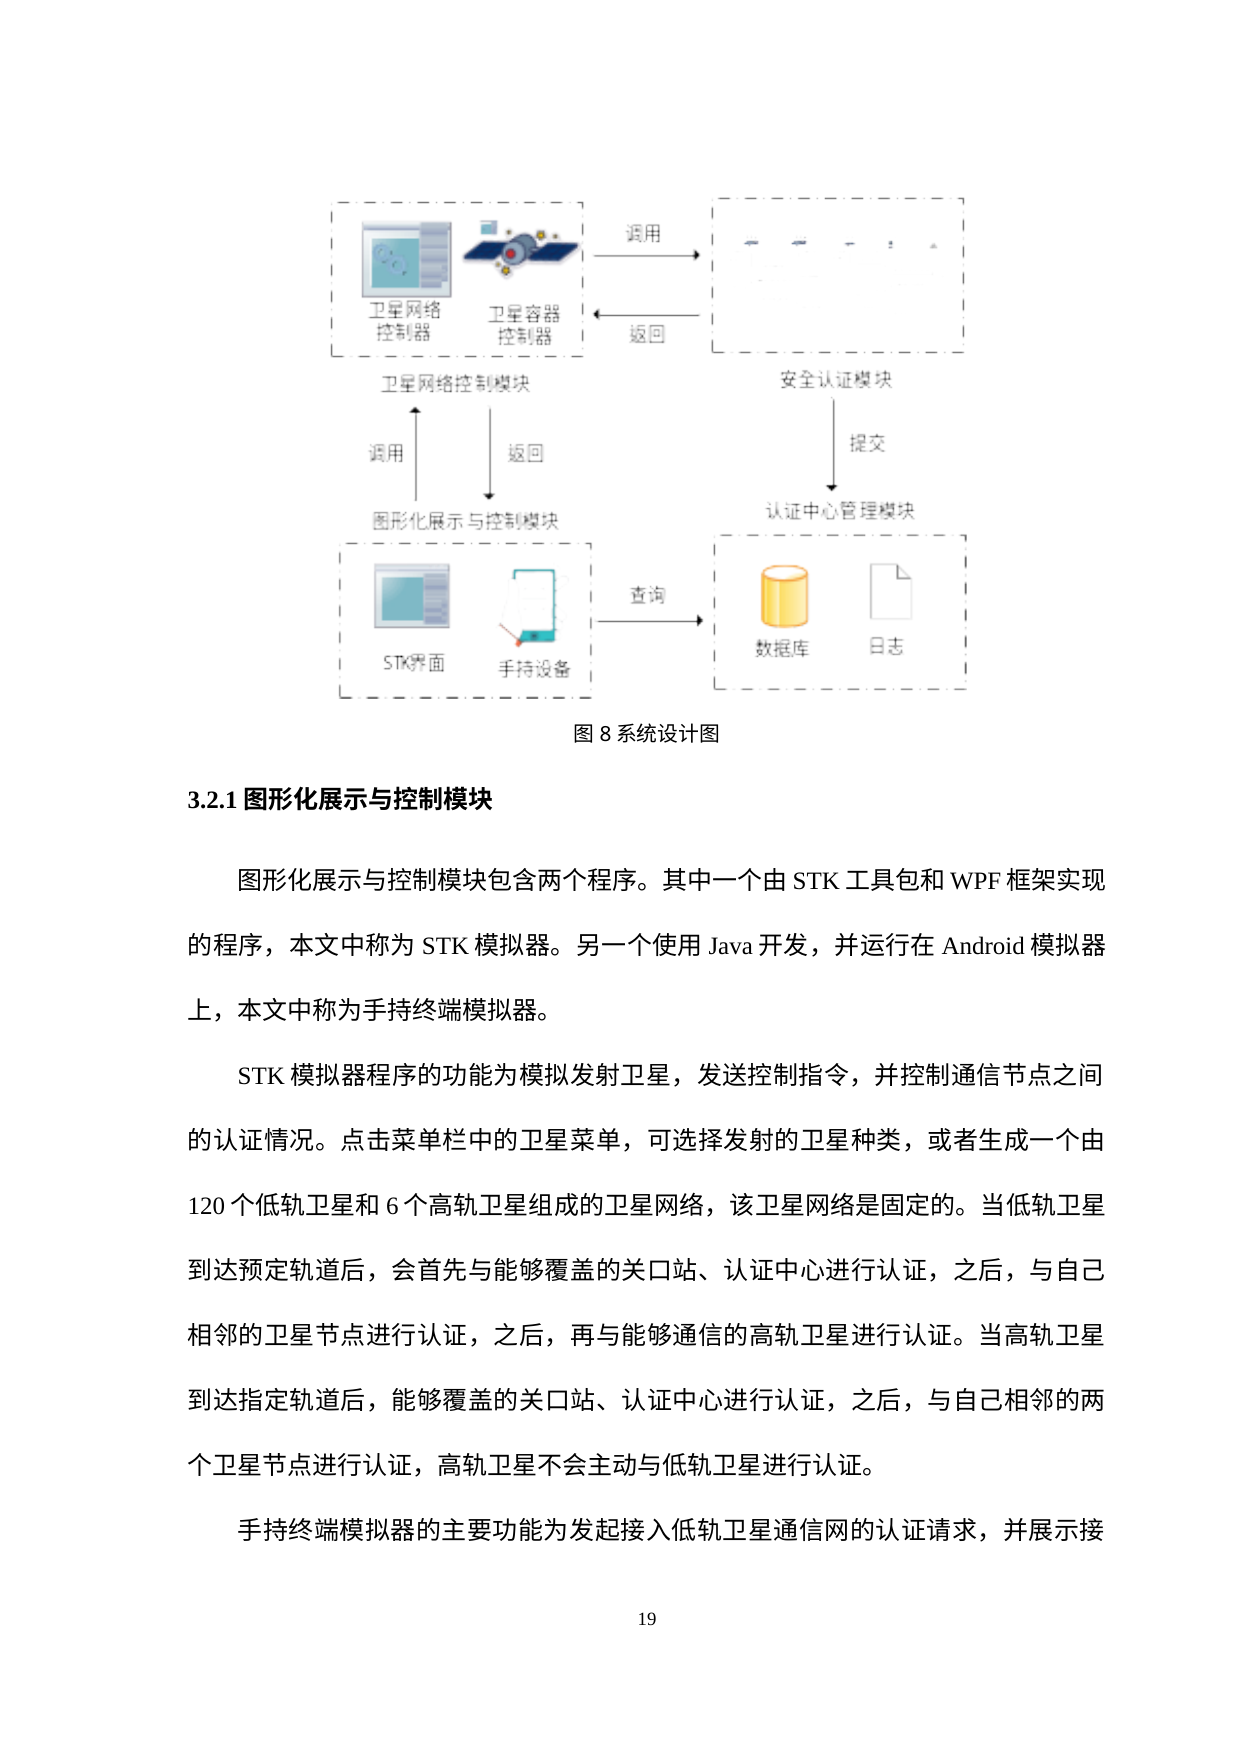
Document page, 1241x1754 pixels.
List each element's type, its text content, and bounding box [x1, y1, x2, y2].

subtitle 3.2.1 图形化展示与控制模块 [187, 765, 1106, 830]
text 图形化展示与控制模块包含两个程序。其中一个由STK工具包和WPF框架实现的程序，本文中称为STK模拟器。另一个使用Java开发，并运行在Android模拟器上，本文中称为手持终端模拟器。 [187, 846, 1106, 1041]
text STK模拟器程序的功能为模拟发射卫星，发送控制指令，并控制通信节点之间的认证情况。点击菜单栏中的卫星菜单，可选择发射的卫星种类，或者生成一个由120个低轨卫星和6个高轨卫星组成的卫星网络，该卫星网络是固定的。当低轨卫星到达预定轨道后，会首先与能够覆盖的关口站、认证中心进行认证，之后，与自己相邻的卫星节点进行认证，之后，再与能够通信的高轨卫星进行认证。当高轨卫星到达指定轨道后，能够覆盖的关口站、认证中心进行认证，之后，与自己相邻的两个卫星节点进行认证，高轨卫星不会主动与低轨卫星进行认证。 [187, 1041, 1106, 1496]
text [187, 1496, 1106, 1561]
text 图 8 系统设计图 [187, 716, 1106, 749]
